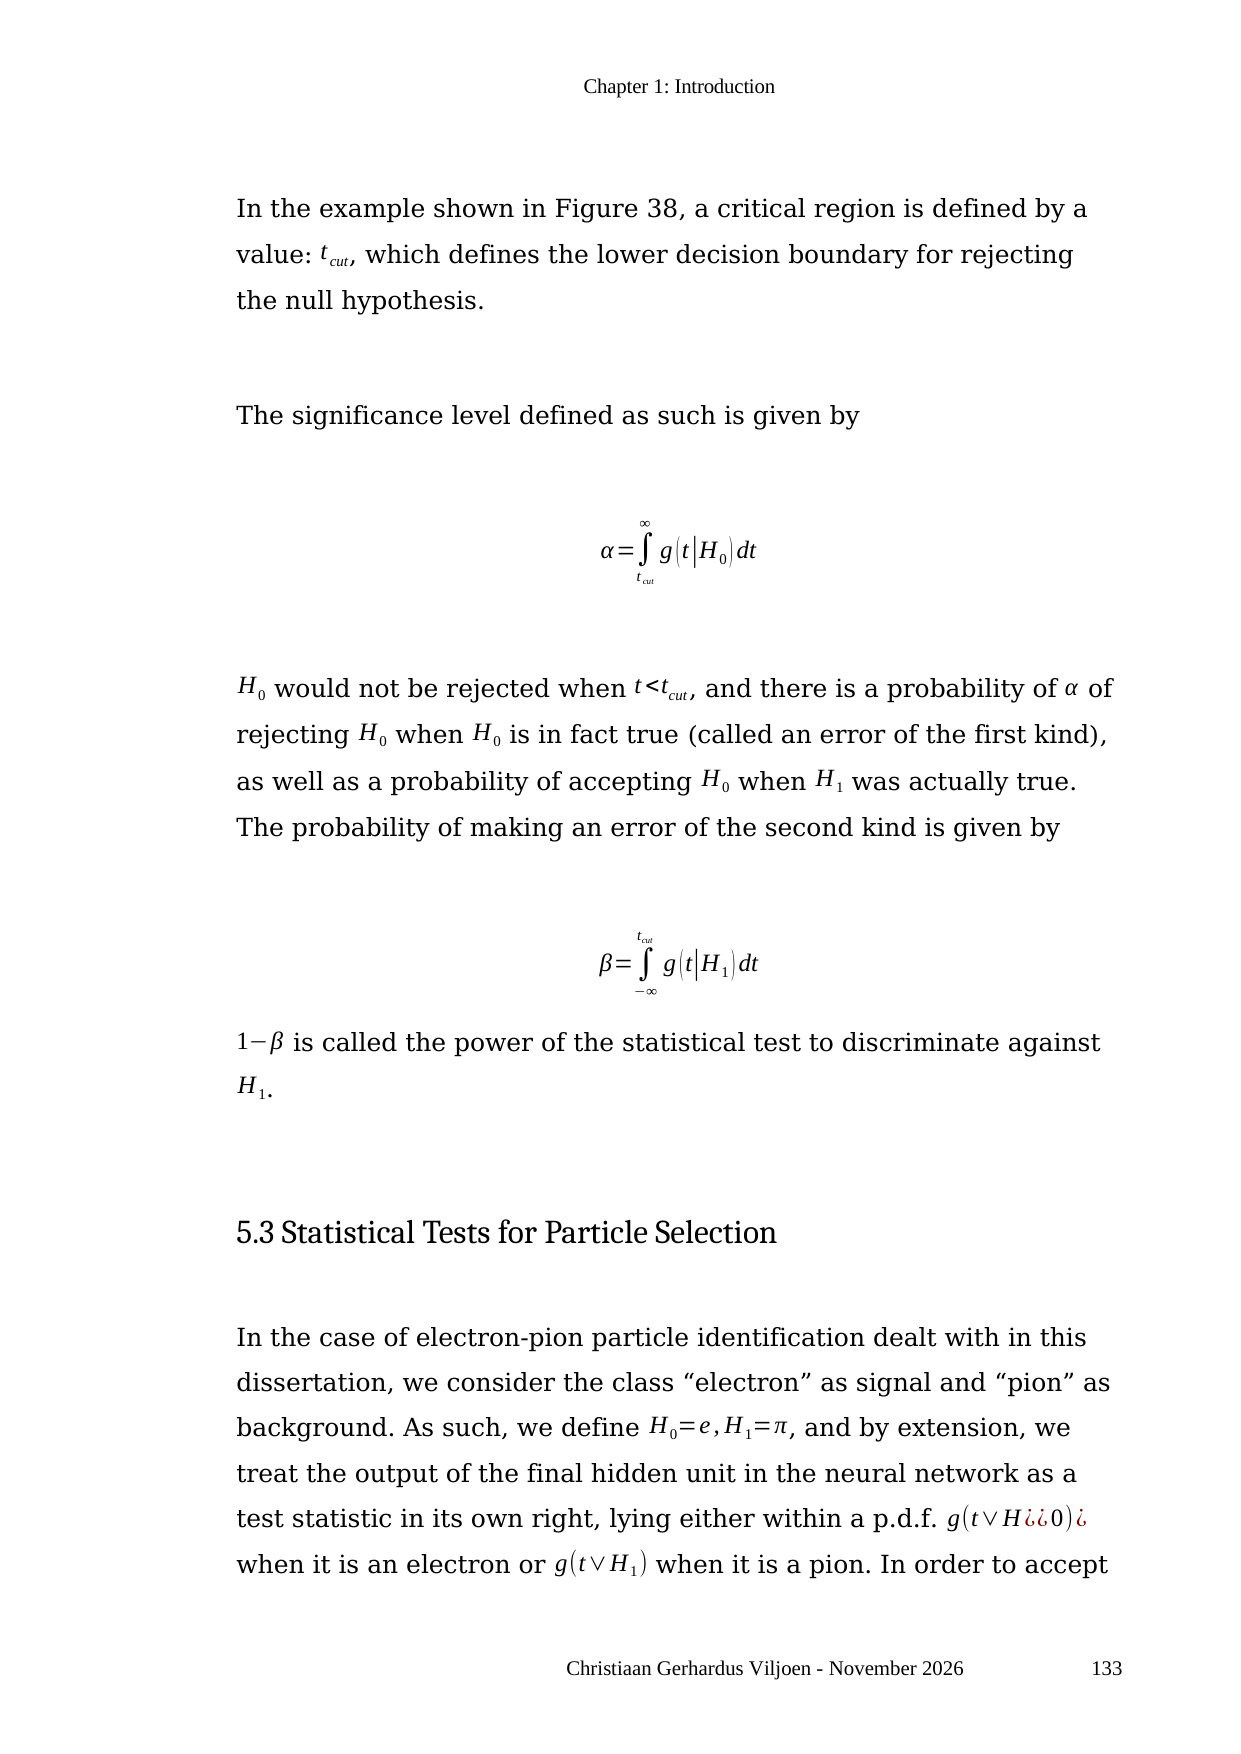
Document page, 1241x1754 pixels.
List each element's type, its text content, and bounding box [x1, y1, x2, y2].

text The significance level defined as such is given by [236, 399, 1122, 429]
subtitle Statistical Tests for Particle Selection [236, 1213, 1122, 1251]
text In the example shown in Figure 38, a critical region is defined by a value: , which defines the lower decision boundary for rejecting the null hypothesis. [236, 193, 1122, 314]
text would not be rejected when , and there is a probability of of rejecting when is in fact true (called an error of the first kind), as well as a probability of accepting when was actually true. The probability of making an error of the second kind is given by [236, 672, 1122, 841]
text is called the power of the statistical test to discriminate against . [236, 1027, 1122, 1103]
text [236, 1321, 1122, 1580]
